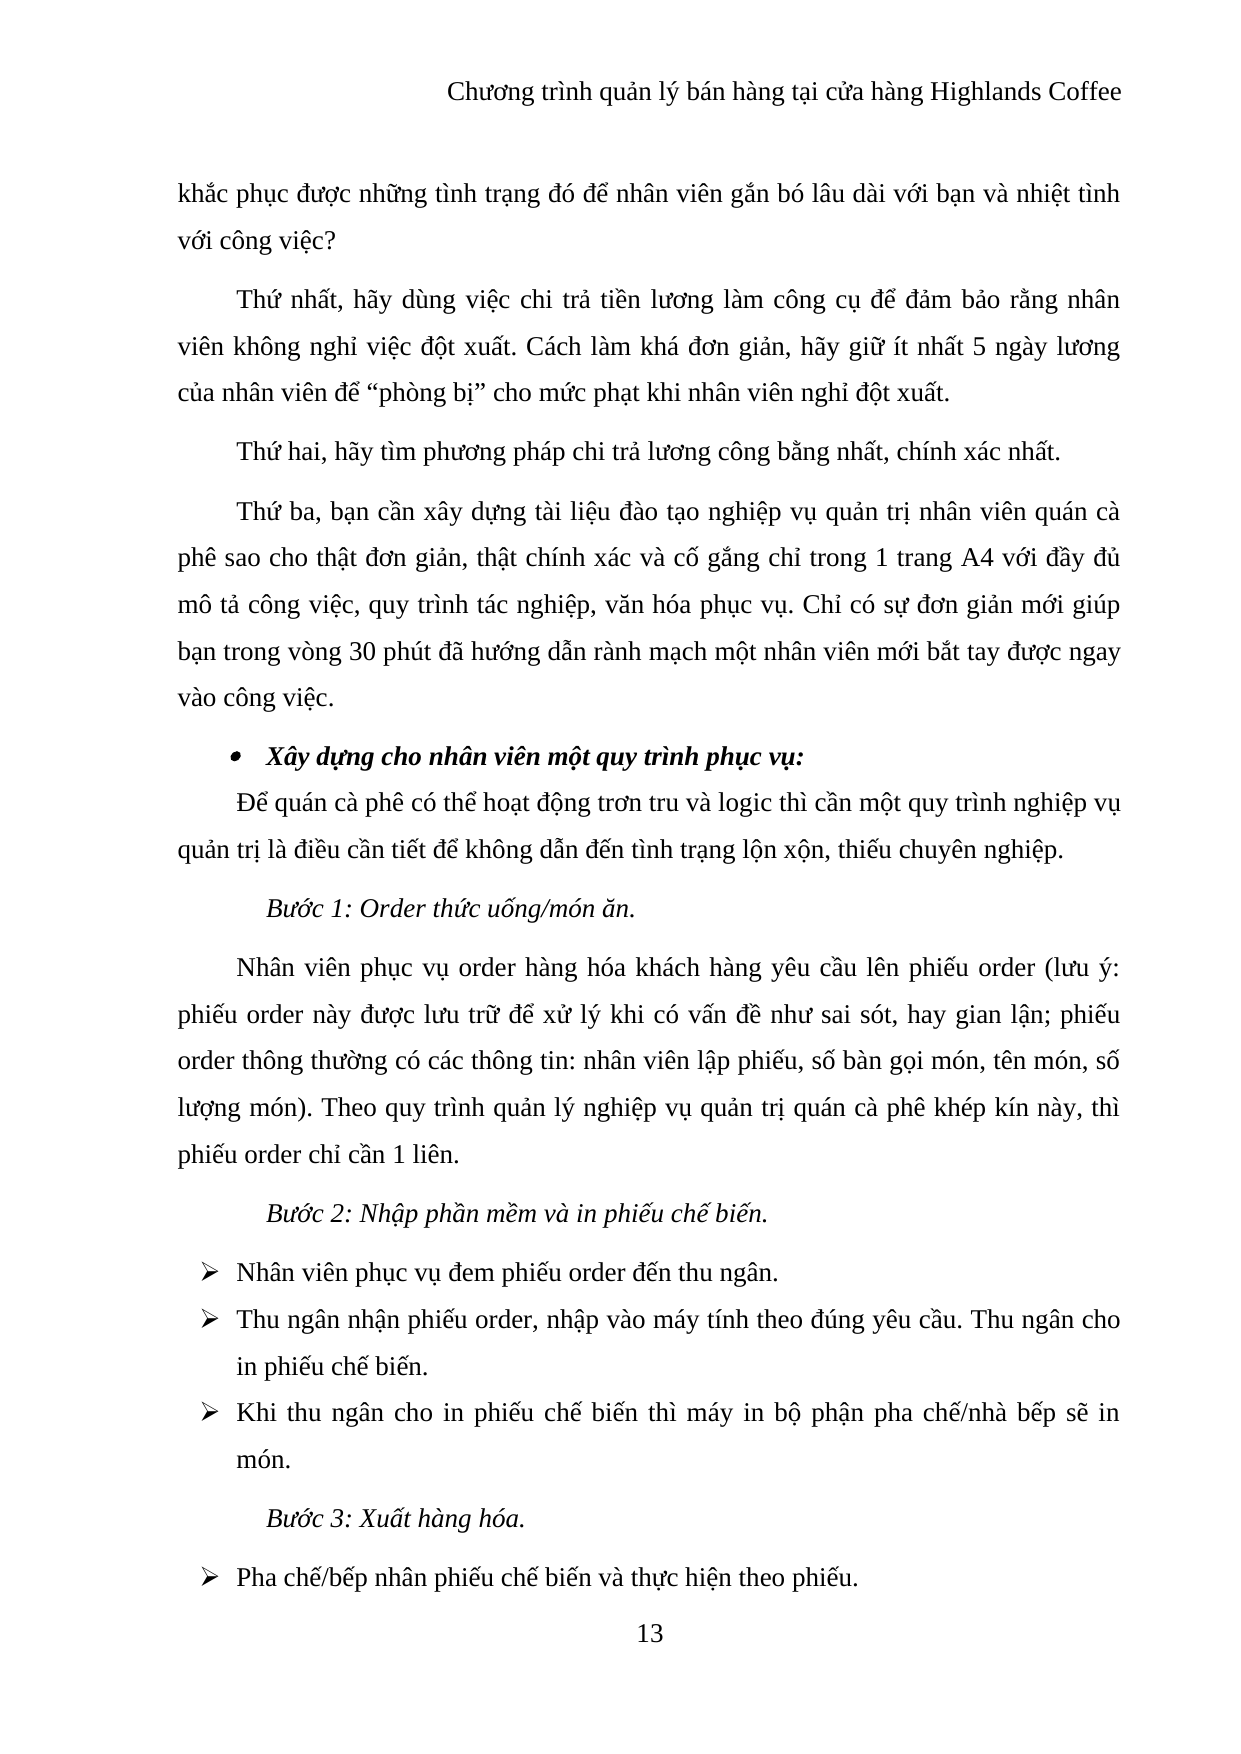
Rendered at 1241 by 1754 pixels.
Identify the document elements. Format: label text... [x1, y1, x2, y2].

list Xây dựng cho nhân viên một quy trình phục vụ: [228, 741, 1122, 772]
text Bước 3: Xuất hàng hóa. [228, 1502, 1122, 1533]
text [177, 177, 1122, 255]
list Thu ngân nhận phiếu order, nhập vào máy tính theo đúng yêu cầu. Thu ngân cho in phiếu chế biến. [199, 1303, 1122, 1381]
text Thứ hai, hãy tìm phương pháp chi trả lương công bằng nhất, chính xác nhất. [228, 436, 1122, 467]
text Bước 1: Order thức uống/món ăn. [228, 892, 1122, 923]
list Pha chế/bếp nhân phiếu chế biến và thực hiện theo phiếu. [199, 1562, 1122, 1593]
text Thứ ba, bạn cần xây dựng tài liệu đào tạo nghiệp vụ quản trị nhân viên quán cà phê sao cho thật đơn giản, thật chính xác và cố gắng chỉ trong 1 trang A4 với đầy đủ mô tả công việc, quy trình tác nghiệp, văn hóa phục vụ. Chỉ có sự đơn giản mới giúp bạn trong vòng 30 phút đã hướng dẫn rành mạch một nhân viên mới bắt tay được ngay vào công việc. [177, 495, 1122, 712]
text Nhân viên phục vụ order hàng hóa khách hàng yêu cầu lên phiếu order (lưu ý: phiếu order này được lưu trữ để xử lý khi có vấn đề như sai sót, hay gian lận; phiếu order thông thường có các thông tin: nhân viên lập phiếu, số bàn gọi món, tên món, số lượng món). Theo quy trình quản lý nghiệp vụ quản trị quán cà phê khép kín này, thì phiếu order chỉ cần 1 liên. [177, 951, 1122, 1169]
list Khi thu ngân cho in phiếu chế biến thì máy in bộ phận pha chế/nhà bếp sẽ in món. [199, 1396, 1122, 1474]
text Bước 2: Nhập phần mềm và in phiếu chế biến. [228, 1197, 1122, 1228]
text Để quán cà phê có thể hoạt động trơn tru và logic thì cần một quy trình nghiệp vụ quản trị là điều cần tiết để không dẫn đến tình trạng lộn xộn, thiếu chuyên nghiệp. [177, 786, 1122, 864]
text Thứ nhất, hãy dùng việc chi trả tiền lương làm công cụ để đảm bảo rằng nhân viên không nghỉ việc đột xuất. Cách làm khá đơn giản, hãy giữ ít nhất 5 ngày lương của nhân viên để “phòng bị” cho mức phạt khi nhân viên nghỉ đột xuất. [177, 283, 1122, 407]
list Nhân viên phục vụ đem phiếu order đến thu ngân. [199, 1256, 1122, 1287]
